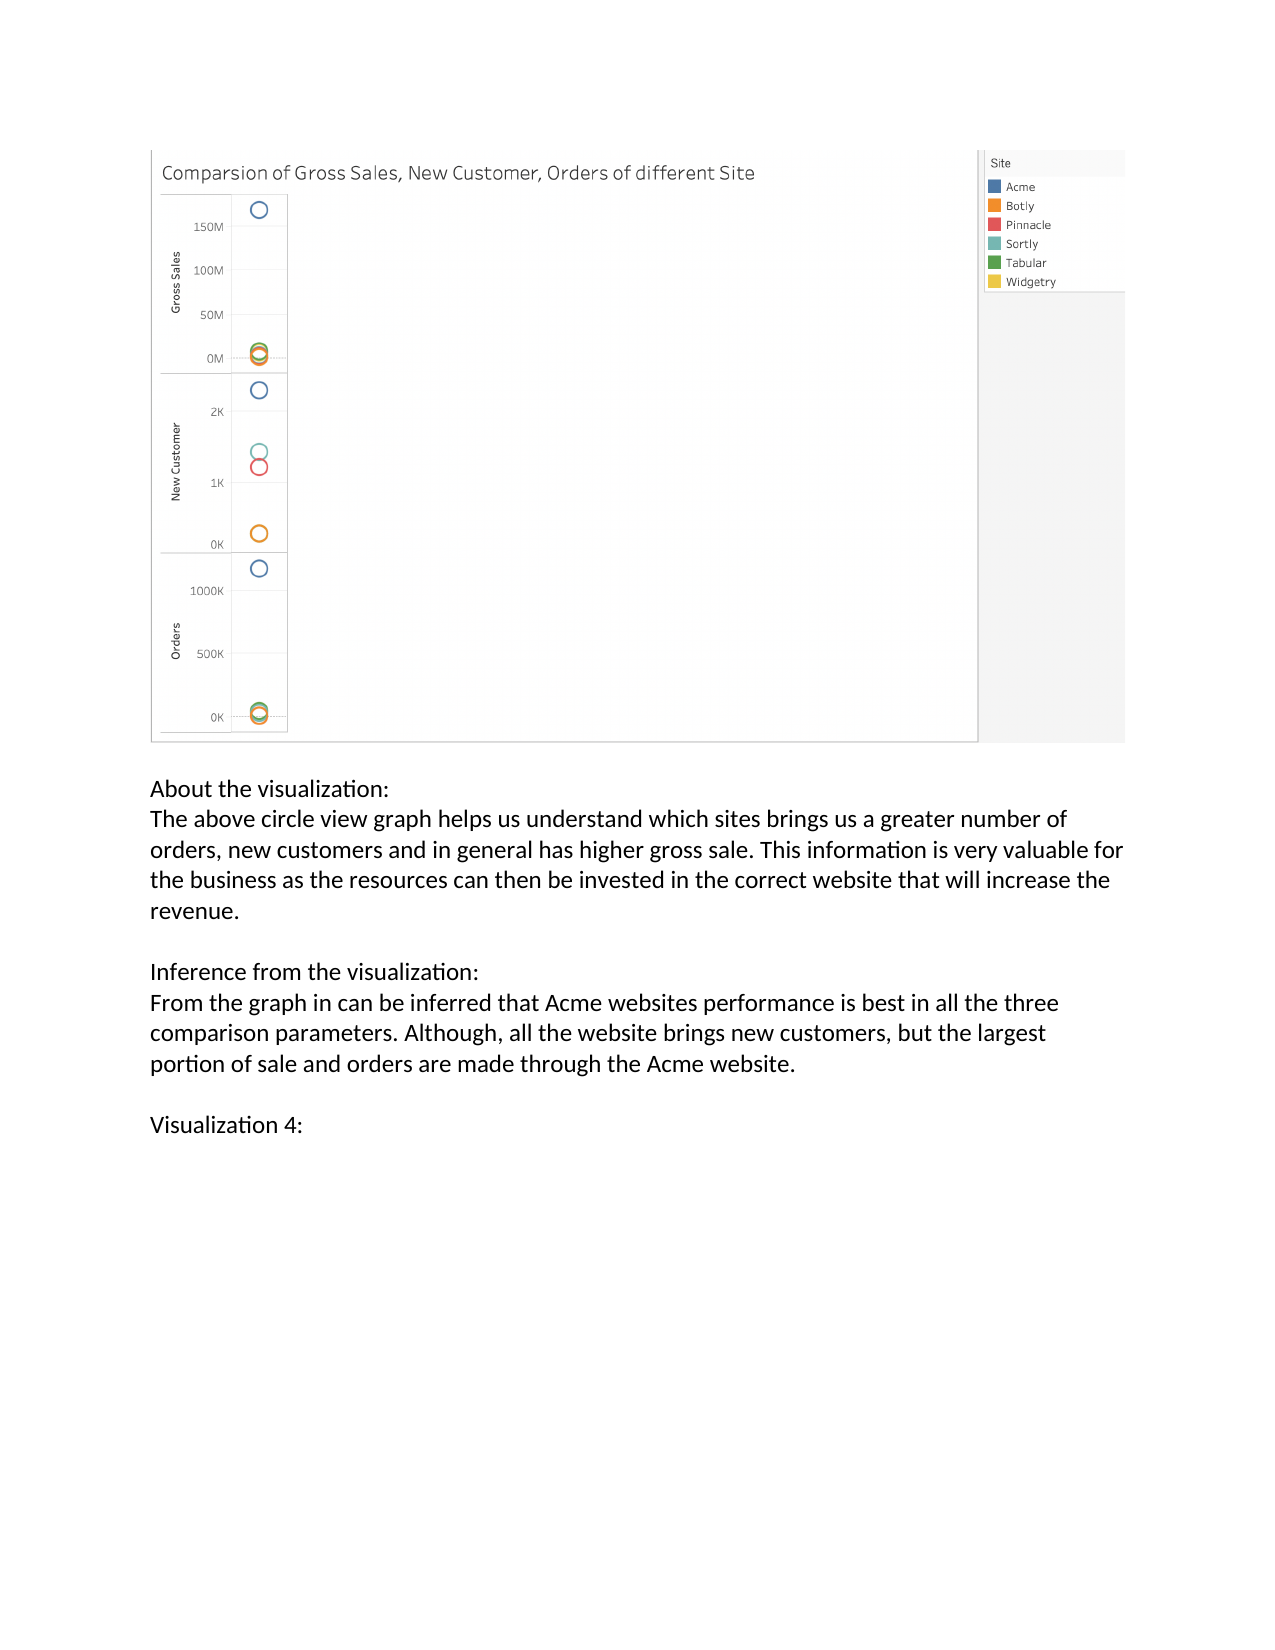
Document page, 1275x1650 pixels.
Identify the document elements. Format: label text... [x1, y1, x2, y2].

text Visualization 4: [150, 1109, 1125, 1139]
text The above circle view graph helps us understand which sites brings us a greater number of orders, new customers and in general has higher gross sale. This information is very valuable for the business as the resources can then be invested in the correct website that will increase the revenue. [150, 804, 1125, 926]
text About the visualization: [150, 773, 1125, 804]
text From the graph in can be inferred that Acme websites performance is best in all the three comparison parameters. Although, all the website brings new customers, but the largest portion of sale and orders are made through the Acme website. [150, 987, 1125, 1078]
text Inference from the visualization: [150, 956, 1125, 987]
picture [150, 150, 1125, 743]
